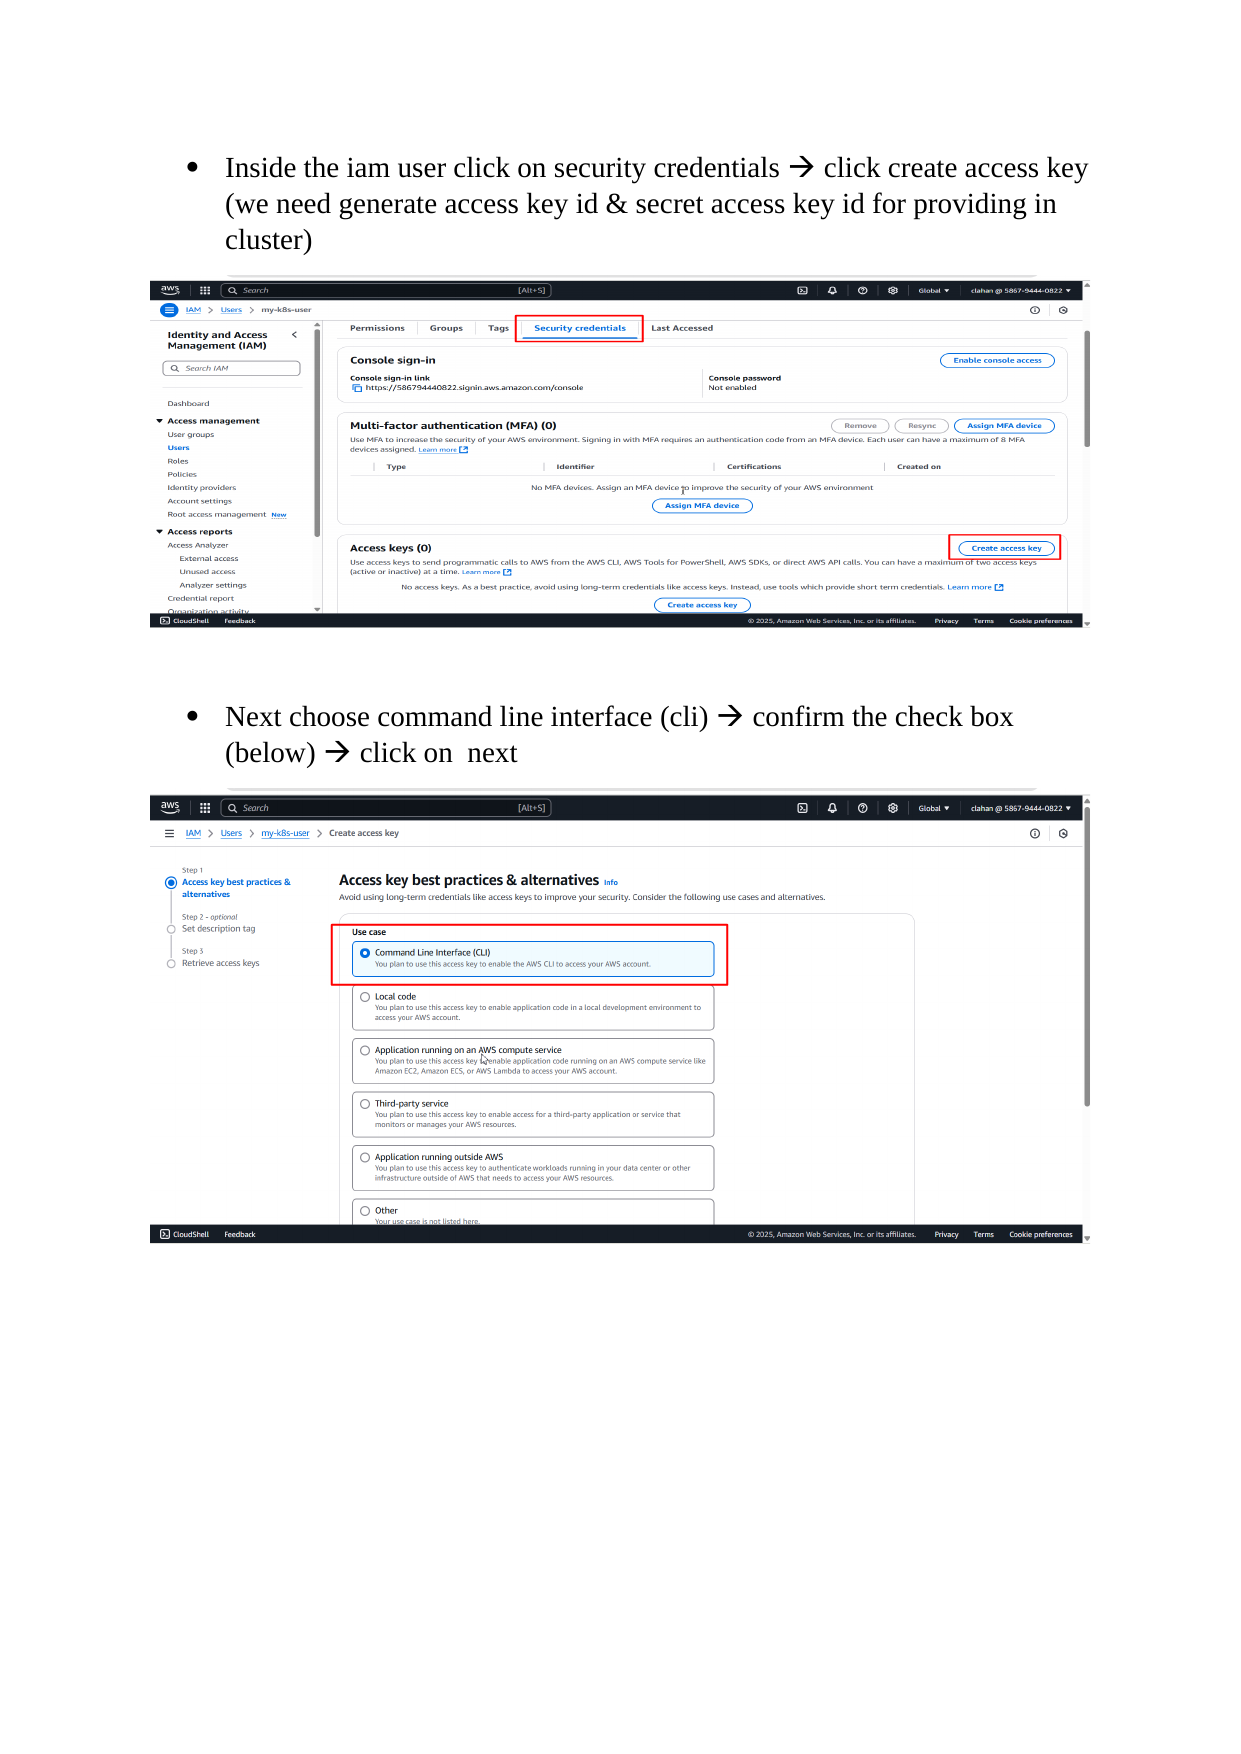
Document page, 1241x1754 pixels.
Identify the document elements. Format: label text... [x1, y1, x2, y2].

list Inside the iam user click on security credentials click create access key (we need generate access key id & secret access key id for providing in cluster) [187, 150, 1090, 256]
picture [150, 275, 1091, 628]
picture [150, 788, 1091, 1244]
list Next choose command line interface (cli) confirm the check box (below) click on next [187, 699, 1090, 769]
